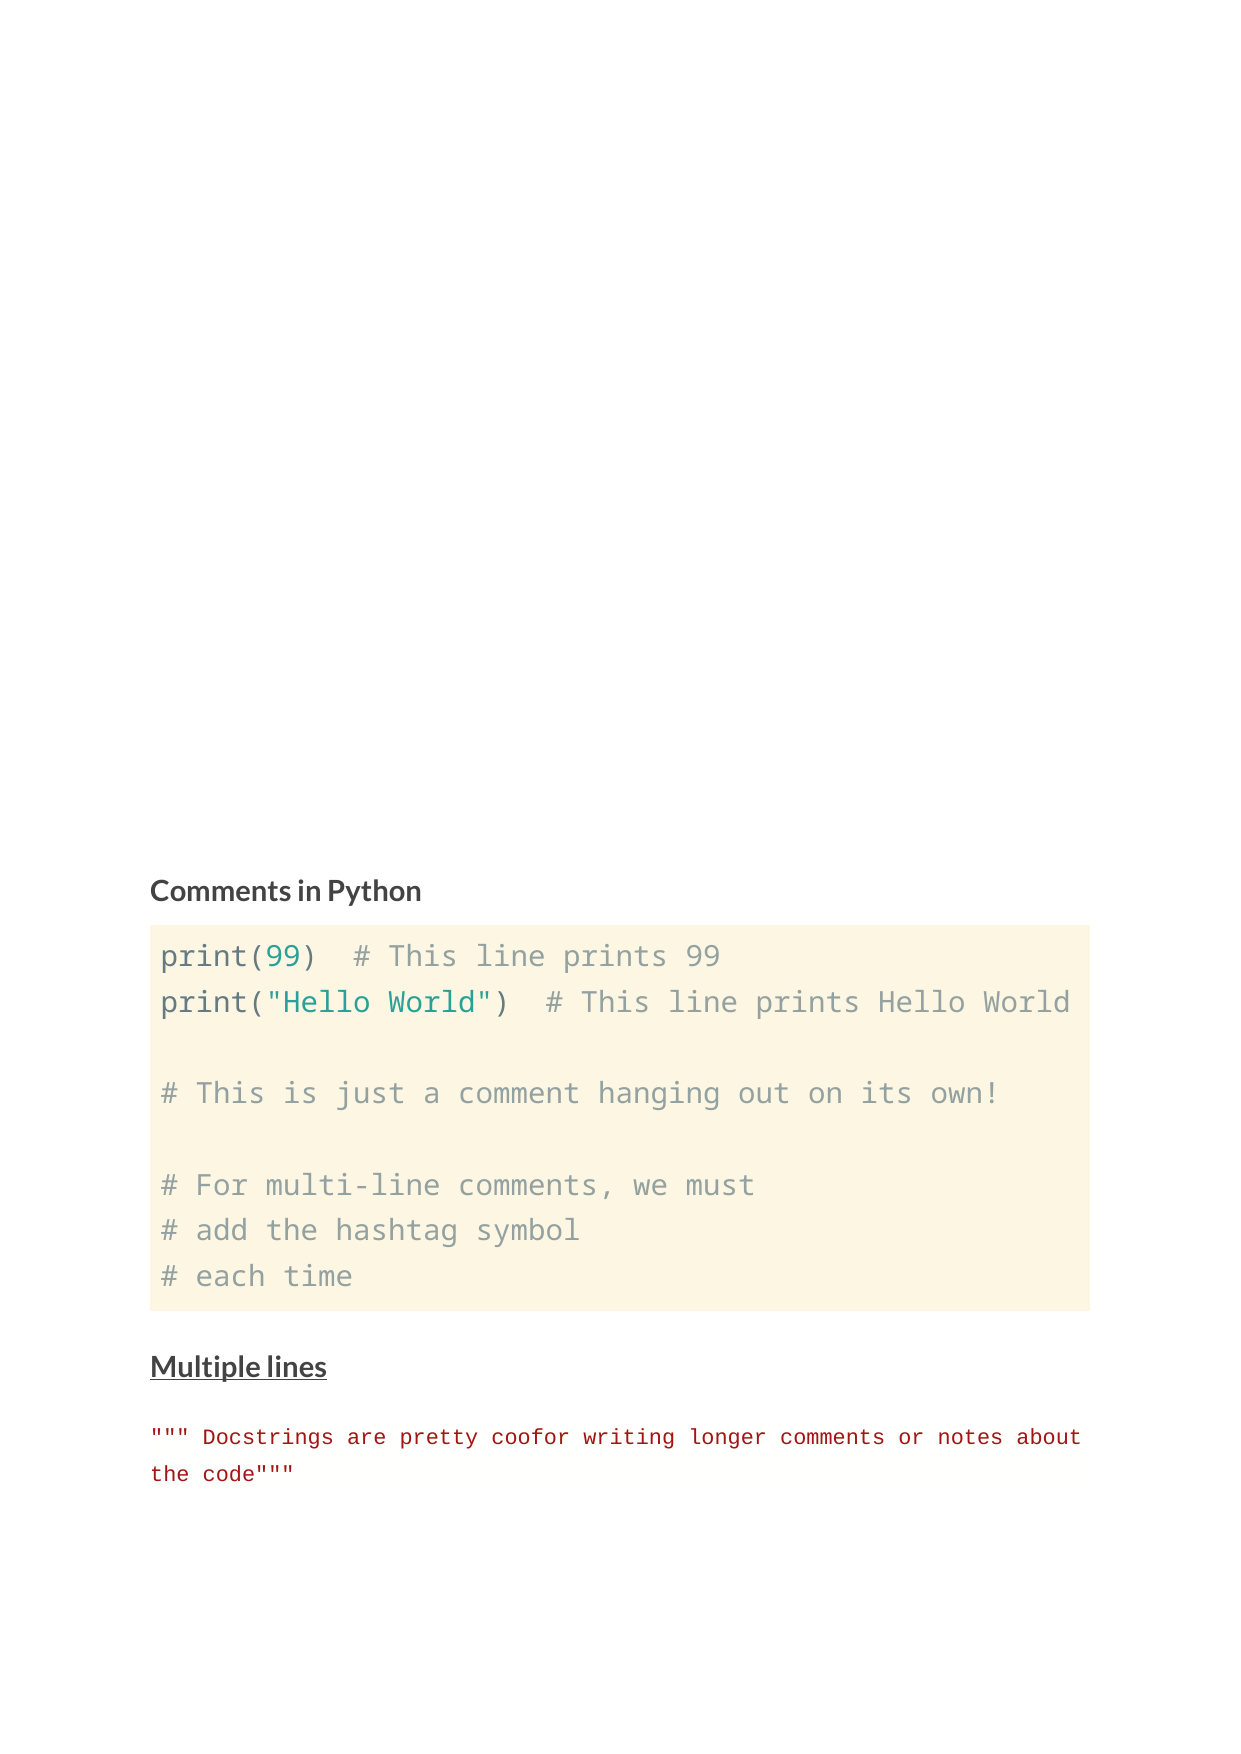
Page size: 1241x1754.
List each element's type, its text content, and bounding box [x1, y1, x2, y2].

table_header print(99) # This line prints 99 print("Hello World") # This line prints Hello World # This is just a comment hanging out on its own! # For multi-line comments, we must # add the hashtag symbol # each time [150, 925, 1090, 1311]
text """ Docstrings are pretty coofor writing longer comments or notes about the code""" [150, 1426, 1090, 1488]
text Comments in Python [150, 872, 1090, 907]
text Multiple lines [150, 1348, 1090, 1383]
